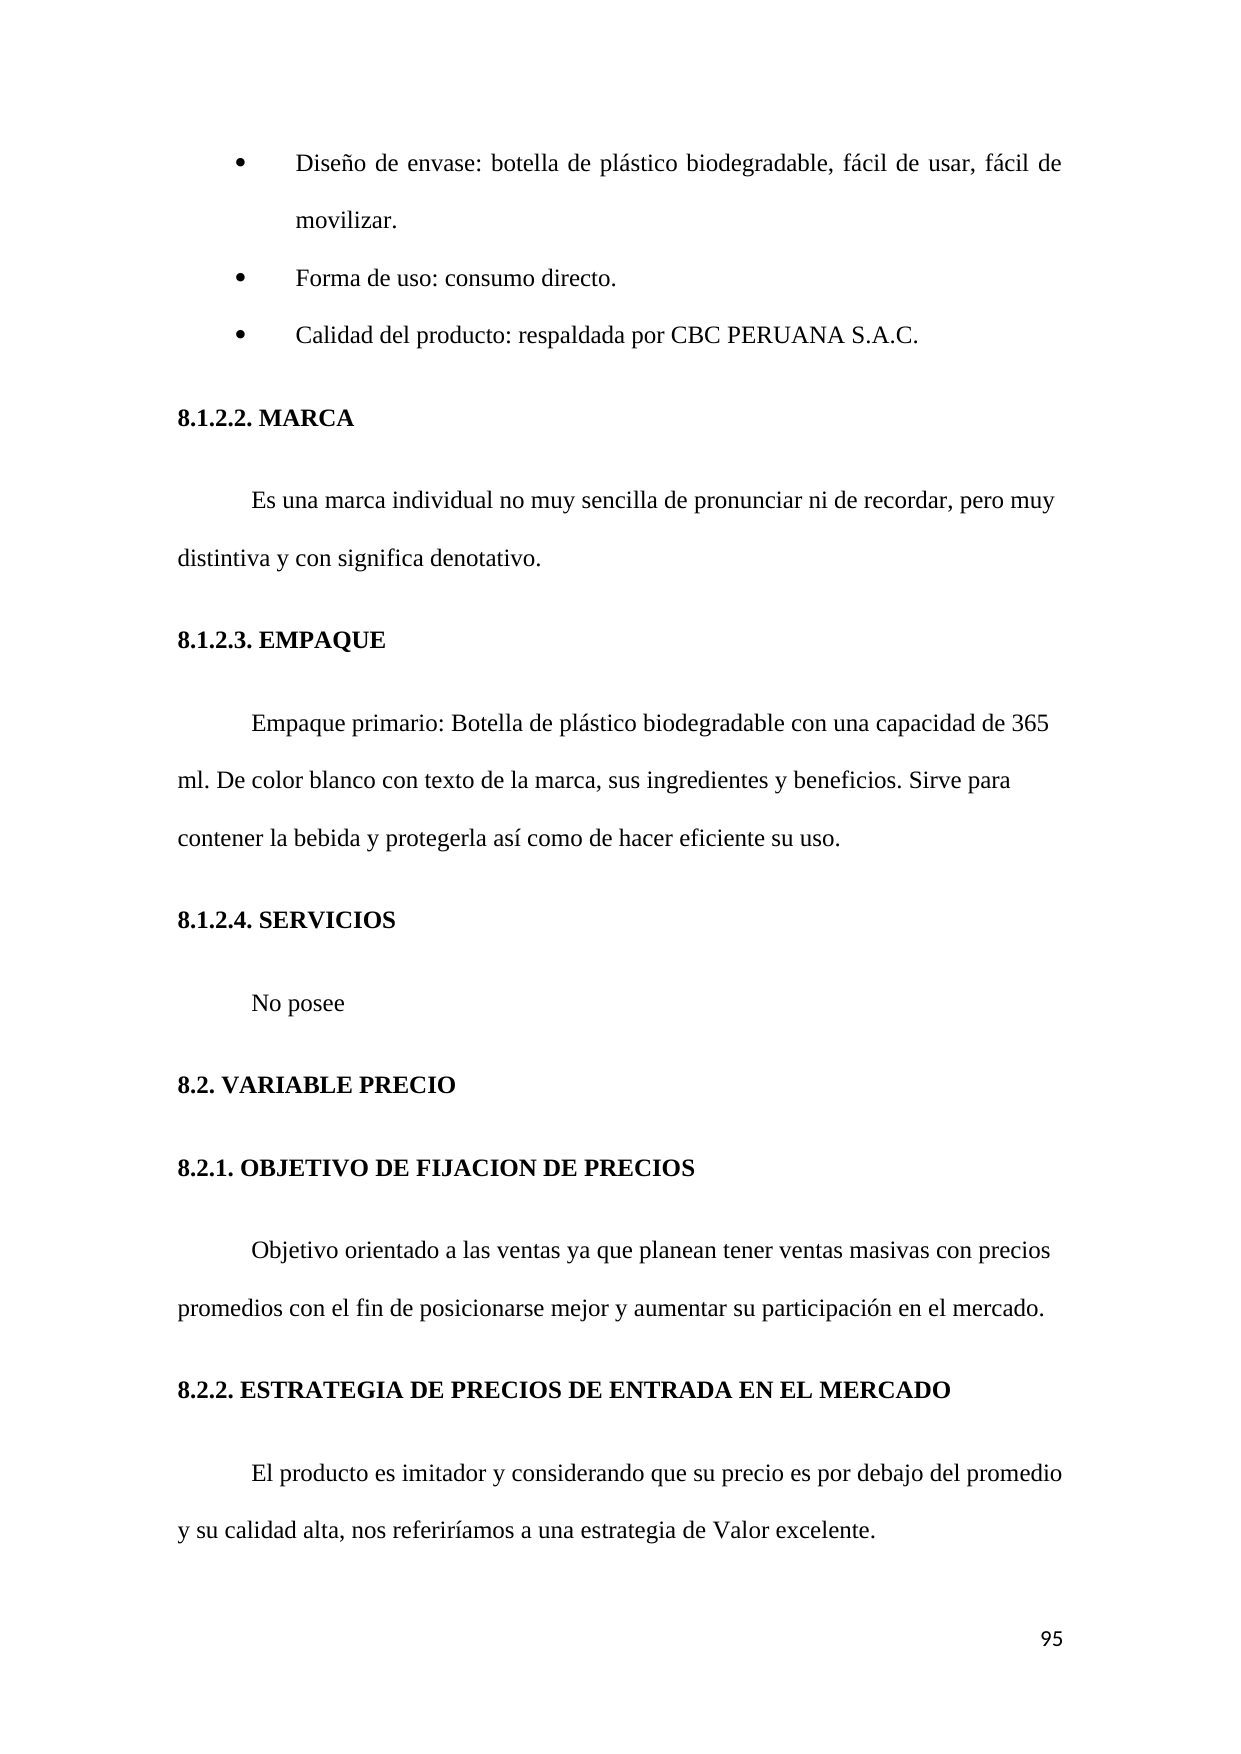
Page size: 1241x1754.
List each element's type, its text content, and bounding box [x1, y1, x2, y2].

subtitle 8.1.2.4. SERVICIOS [177, 905, 1063, 934]
subtitle 8.2.2. ESTRATEGIA DE PRECIOS DE ENTRADA EN EL MERCADO [177, 1375, 1063, 1404]
list Diseño de envase: botella de plástico biodegradable, fácil de usar, fácil de movilizar. [236, 148, 1063, 234]
list Calidad del producto: respaldada por CBC PERUANA S.A.C. [236, 320, 1063, 349]
subtitle Es una marca individual no muy sencilla de pronunciar ni de recordar, pero muy distintiva y con significa denotativo. [177, 485, 1063, 571]
list Forma de uso: consumo directo. [236, 263, 1063, 291]
subtitle 8.2.1. OBJETIVO DE FIJACION DE PRECIOS [177, 1153, 1063, 1181]
subtitle 8.2. VARIABLE PRECIO [177, 1070, 1063, 1099]
text Objetivo orientado a las ventas ya que planean tener ventas masivas con precios promedios con el fin de posicionarse mejor y aumentar su participación en el mercado. [177, 1235, 1063, 1321]
text No posee [177, 988, 1063, 1016]
text El producto es imitador y considerando que su precio es por debajo del promedio y su calidad alta, nos referiríamos a una estrategia de Valor excelente. [177, 1458, 1063, 1544]
text Empaque primario: Botella de plástico biodegradable con una capacidad de 365 ml. De color blanco con texto de la marca, sus ingredientes y beneficios. Sirve para contener la bebida y protegerla así como de hacer eficiente su uso. [177, 708, 1063, 851]
text 8.1.2.2. MARCA [177, 403, 1063, 431]
subtitle 8.1.2.3. EMPAQUE [177, 625, 1063, 654]
